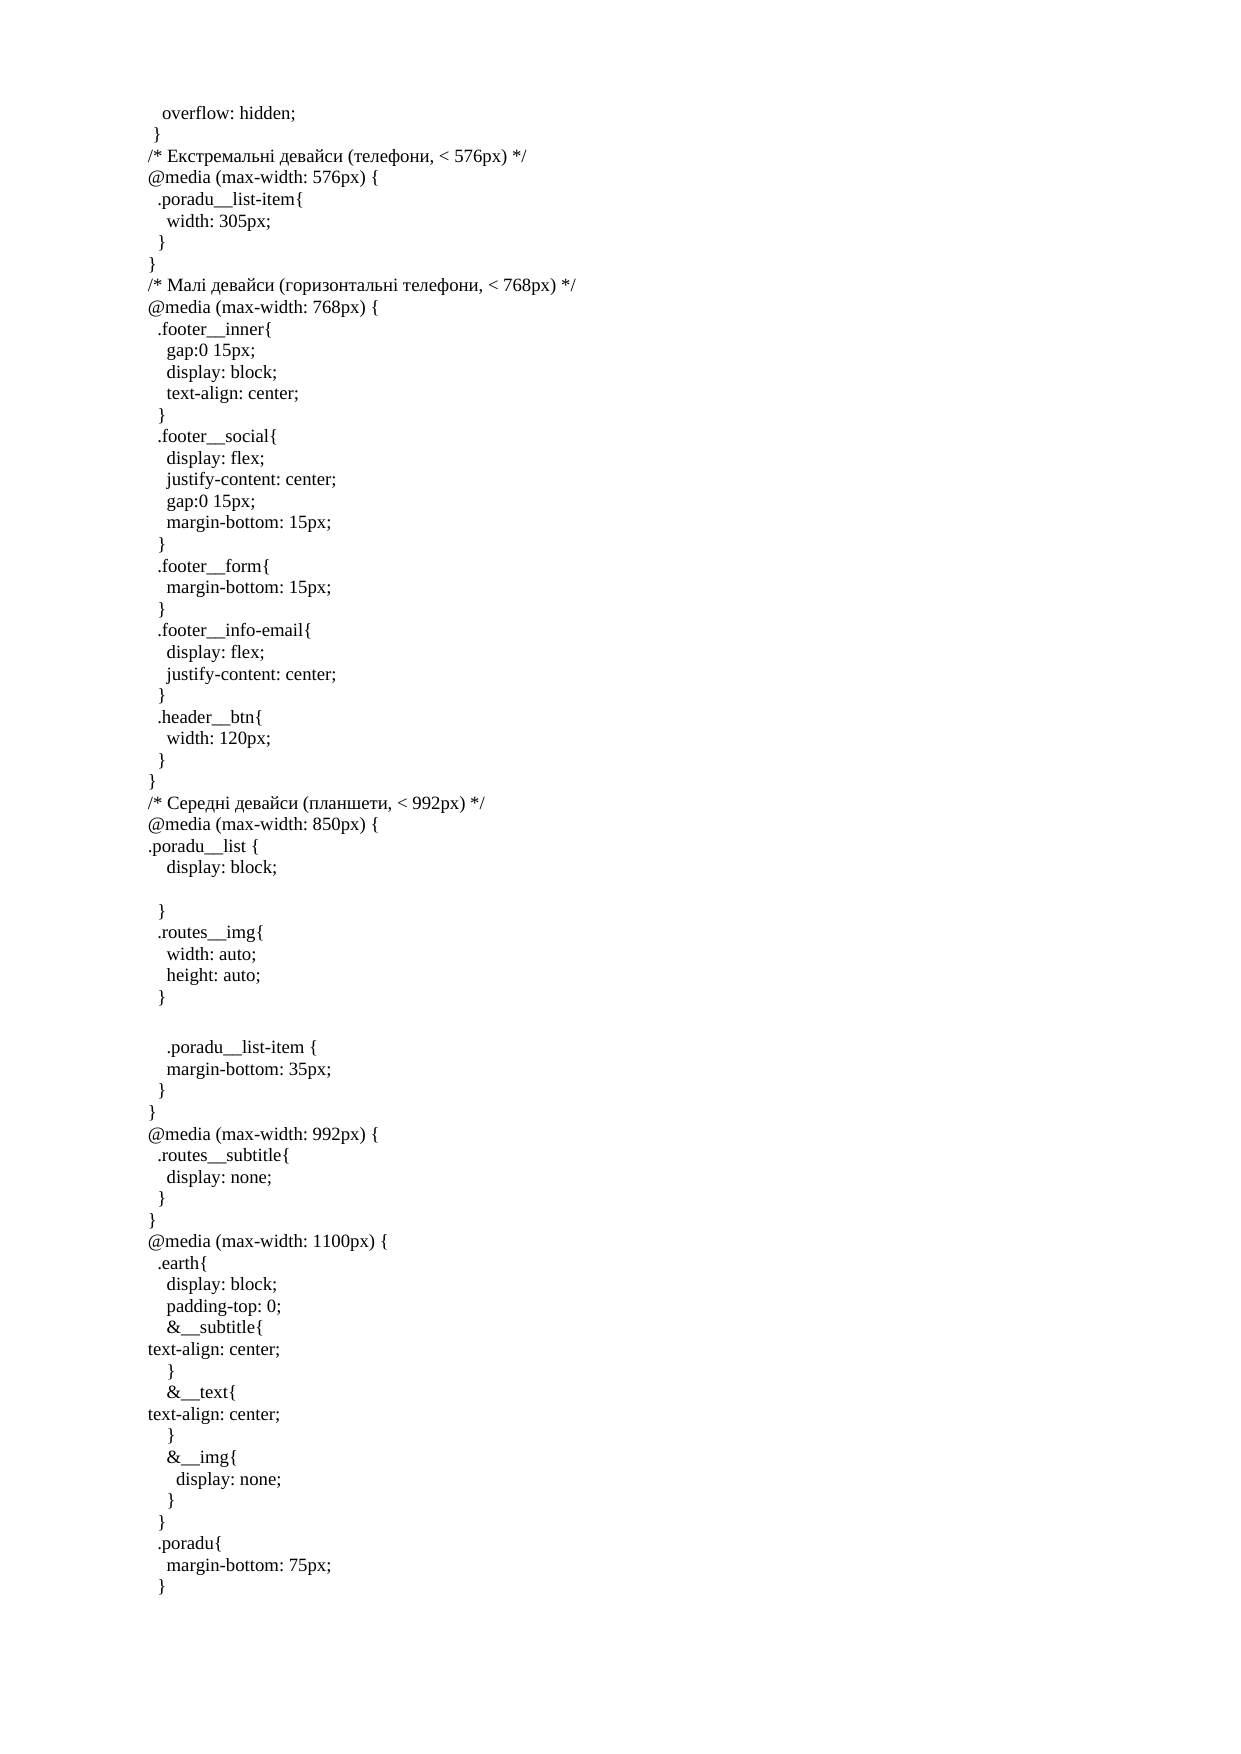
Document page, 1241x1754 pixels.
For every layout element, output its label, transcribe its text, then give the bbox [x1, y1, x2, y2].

text } [148, 1489, 1152, 1511]
text .footer__social{ [148, 425, 1152, 447]
text } [148, 770, 1152, 792]
text @media (max-width: 1100px) { [148, 1230, 1152, 1252]
text } [148, 1359, 1152, 1381]
text display: block; [148, 361, 1152, 382]
text .poradu__list-item{ [148, 188, 1152, 209]
text /* Малі девайси (горизонтальні телефони, < 768px) */ [148, 274, 1152, 296]
text margin-bottom: 15px; [148, 576, 1152, 598]
text display: none; [148, 1467, 1152, 1489]
text } [148, 1575, 1152, 1597]
text .earth{ [148, 1252, 1152, 1273]
text display: none; [148, 1166, 1152, 1187]
text } [148, 1209, 1152, 1230]
text .footer__info-email{ [148, 619, 1152, 641]
text .poradu{ [148, 1532, 1152, 1554]
text padding-top: 0; [148, 1295, 1152, 1316]
text gap:0 15px; [148, 339, 1152, 361]
text } [148, 749, 1152, 770]
text display: flex; [148, 447, 1152, 468]
text } [148, 123, 1152, 145]
text gap:0 15px; [148, 490, 1152, 511]
text } [148, 1079, 1152, 1101]
text @media (max-width: 576px) { [148, 166, 1152, 188]
text } [148, 986, 1152, 1007]
text .poradu__list-item { [148, 1036, 1152, 1058]
text &__img{ [148, 1446, 1152, 1467]
text .poradu__list { [148, 835, 1152, 856]
text .footer__inner{ [148, 317, 1152, 339]
text @media (max-width: 850px) { [148, 813, 1152, 835]
text &__text{ [148, 1381, 1152, 1403]
text height: auto; [148, 964, 1152, 986]
text } [148, 404, 1152, 425]
text &__subtitle{ [148, 1316, 1152, 1338]
text justify-content: center; [148, 468, 1152, 490]
text display: block; [148, 1273, 1152, 1295]
text display: block; [148, 856, 1152, 878]
text display: flex; [148, 641, 1152, 662]
text justify-content: center; [148, 662, 1152, 684]
text } [148, 533, 1152, 554]
text } [148, 1424, 1152, 1446]
text } [148, 1101, 1152, 1122]
text overflow: hidden; [148, 102, 1152, 123]
text } [148, 598, 1152, 619]
text .footer__form{ [148, 554, 1152, 576]
text } [148, 684, 1152, 706]
text text-align: center; [148, 1403, 1152, 1424]
text width: auto; [148, 943, 1152, 964]
text } [148, 899, 1152, 921]
text @media (max-width: 992px) { [148, 1122, 1152, 1144]
text margin-bottom: 35px; [148, 1058, 1152, 1079]
text } [148, 231, 1152, 253]
text } [148, 1511, 1152, 1532]
text @media (max-width: 768px) { [148, 296, 1152, 317]
text .routes__subtitle{ [148, 1144, 1152, 1166]
text /* Середні девайси (планшети, < 992px) */ [148, 792, 1152, 813]
text } [148, 253, 1152, 274]
text text-align: center; [148, 1338, 1152, 1359]
text text-align: center; [148, 382, 1152, 404]
text width: 120px; [148, 727, 1152, 749]
text } [148, 1187, 1152, 1209]
text .routes__img{ [148, 921, 1152, 943]
text /* Екстремальні девайси (телефони, < 576px) */ [148, 145, 1152, 166]
text margin-bottom: 15px; [148, 511, 1152, 533]
text width: 305px; [148, 209, 1152, 231]
text .header__btn{ [148, 706, 1152, 727]
text margin-bottom: 75px; [148, 1554, 1152, 1575]
